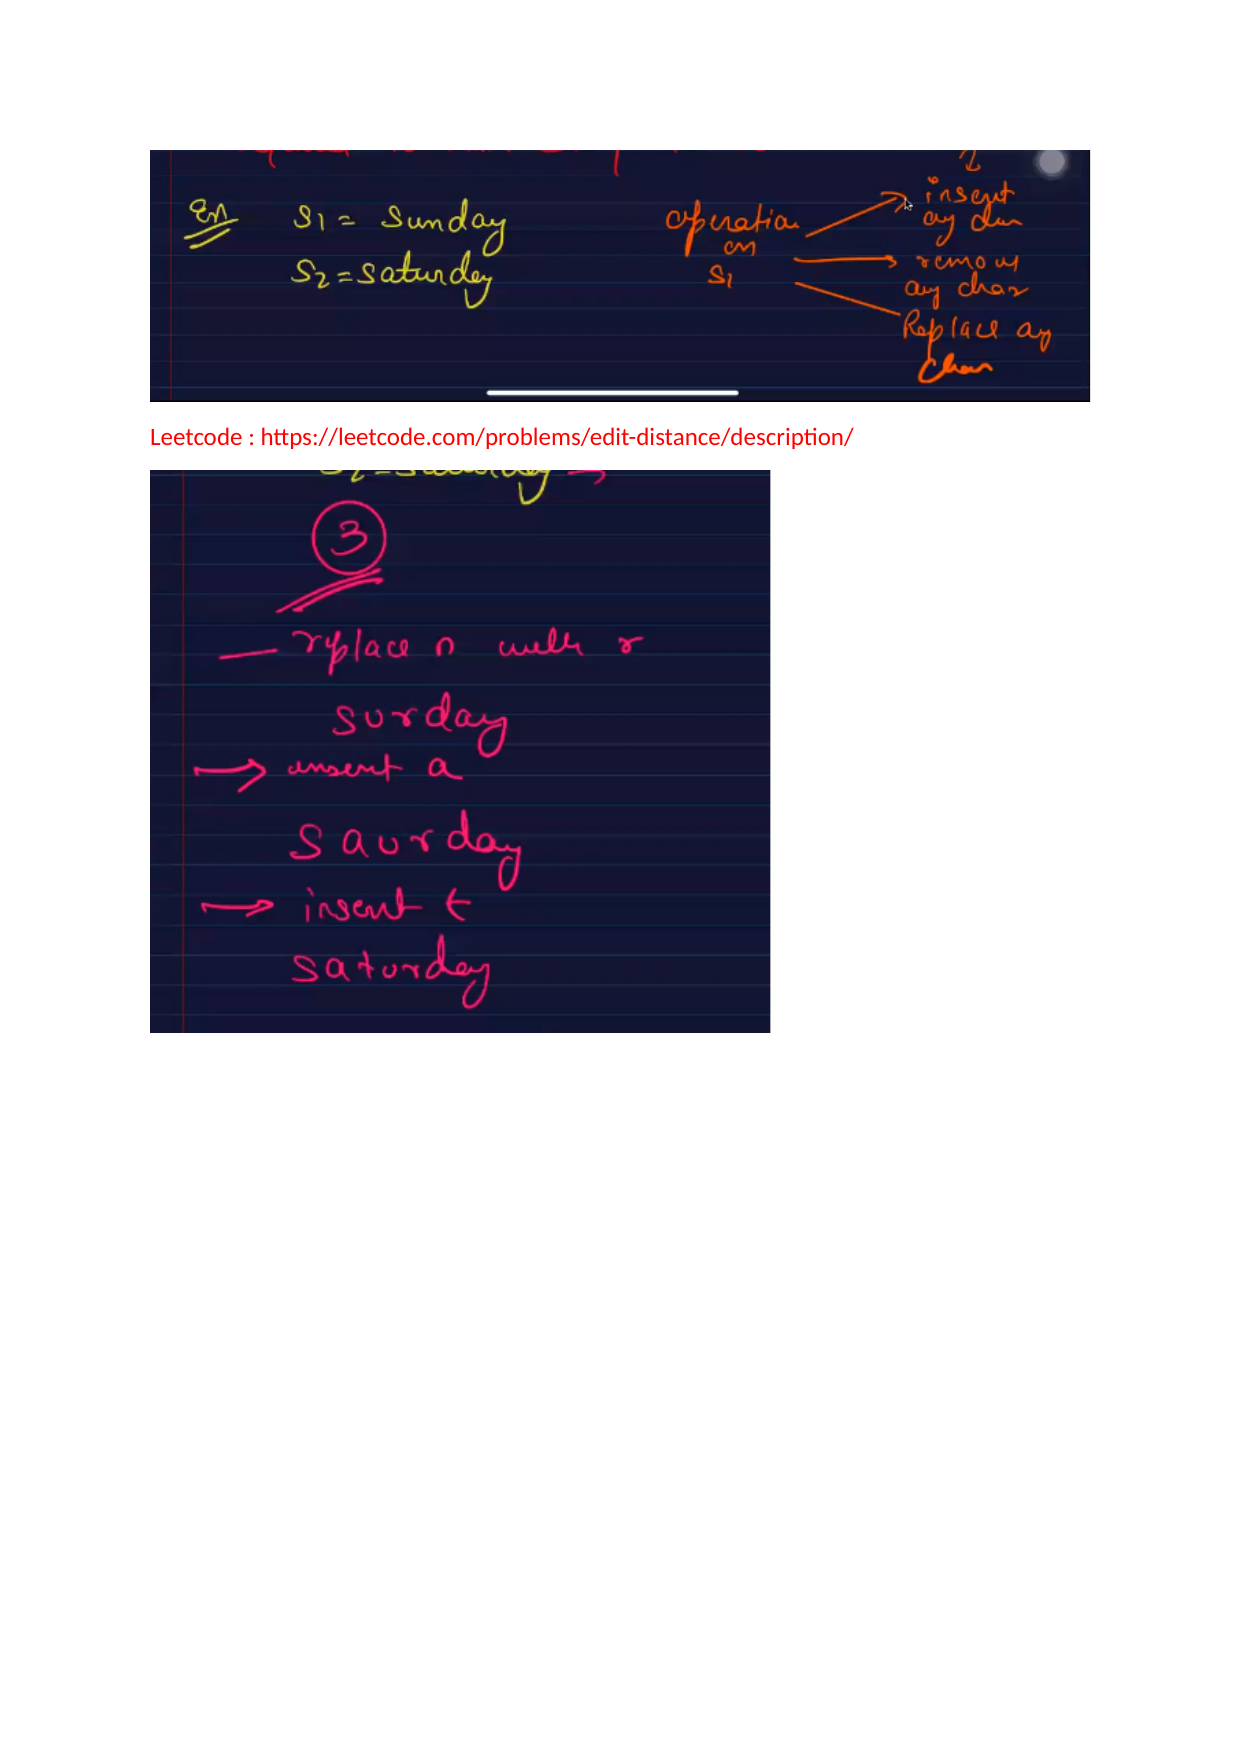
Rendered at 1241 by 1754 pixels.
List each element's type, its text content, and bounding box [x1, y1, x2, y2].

text Leetcode : https://leetcode.com/problems/edit-distance/description/ [150, 421, 1090, 451]
picture [150, 470, 771, 1033]
picture [150, 150, 1091, 402]
